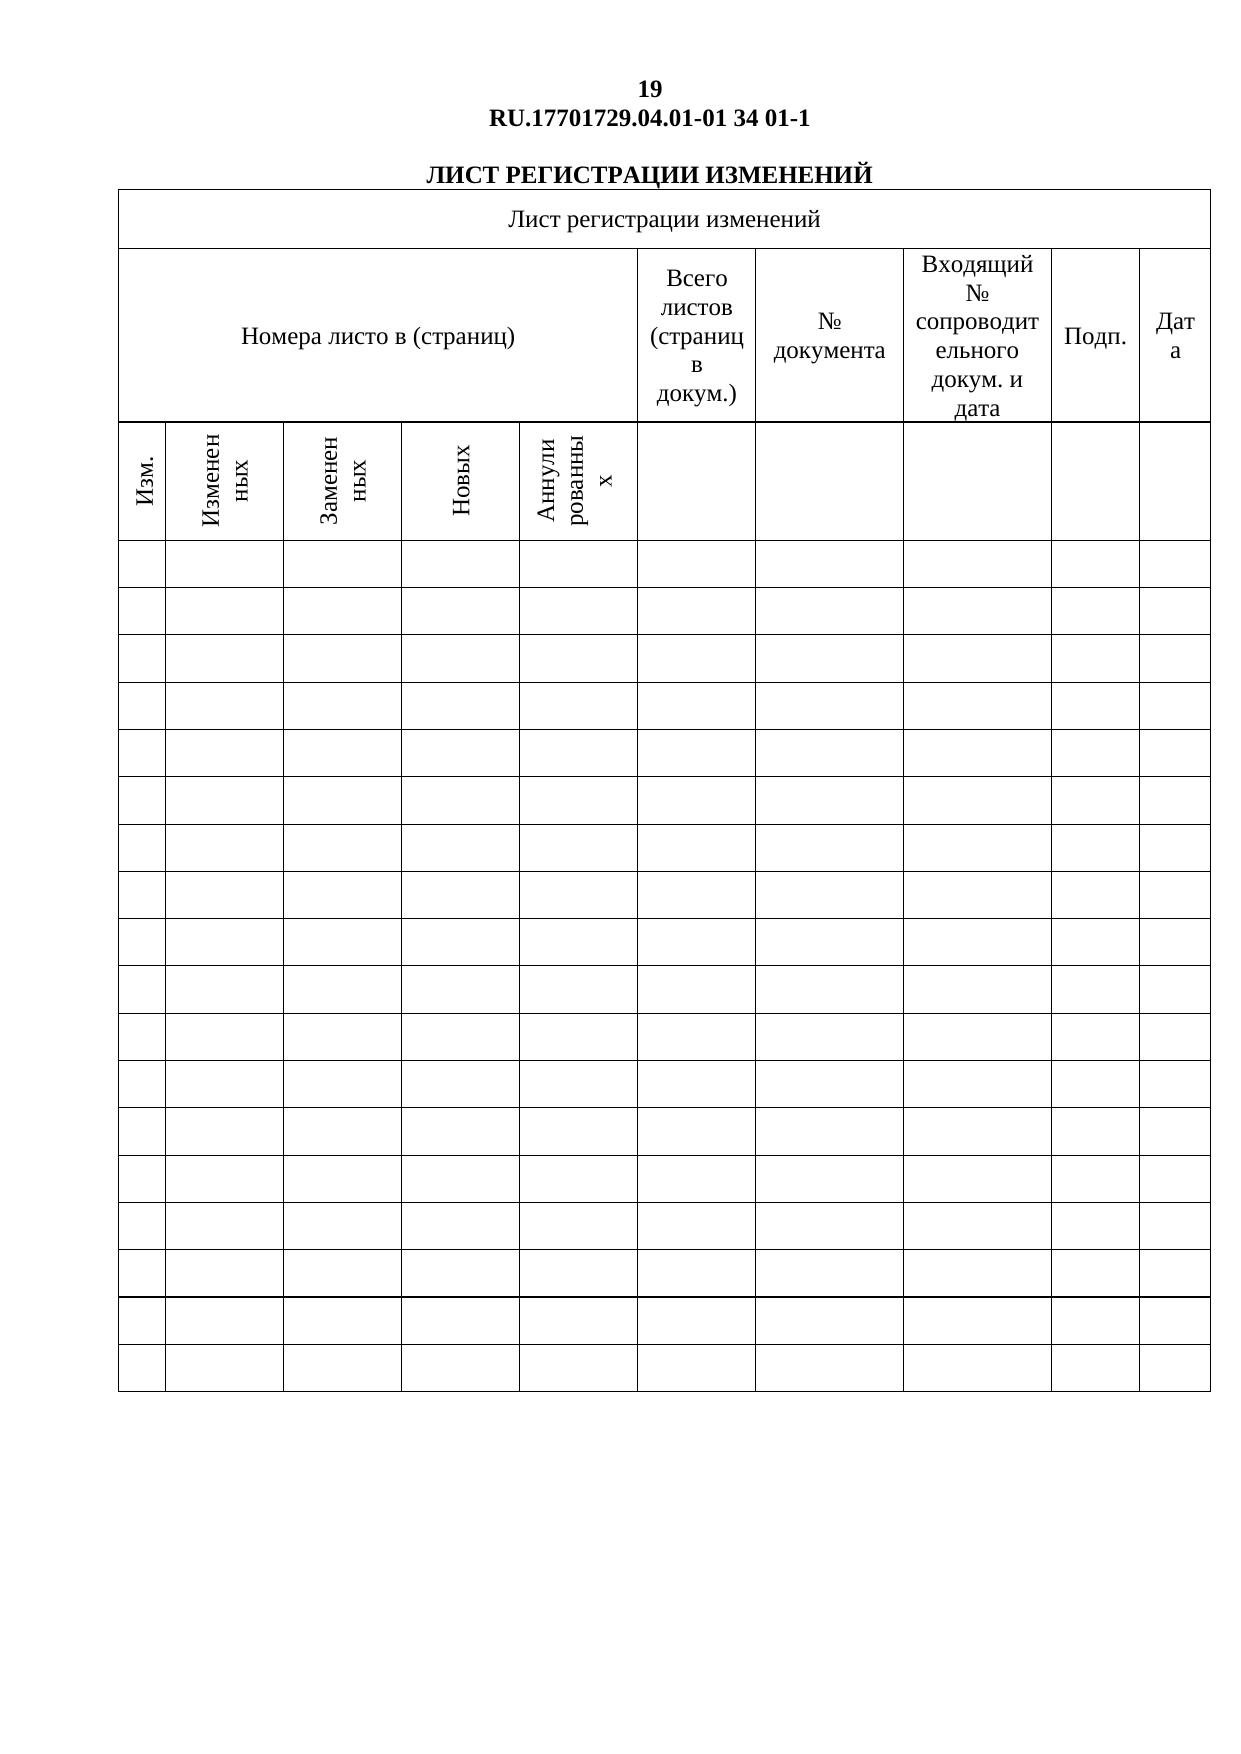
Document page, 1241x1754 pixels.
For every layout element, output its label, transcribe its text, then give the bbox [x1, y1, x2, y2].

table_cell [119, 1298, 165, 1344]
table_cell [520, 1061, 637, 1107]
table_cell [1140, 919, 1210, 965]
table_cell [402, 1203, 519, 1249]
table_cell [119, 1156, 165, 1202]
table_cell [638, 825, 755, 871]
table_cell [756, 1061, 903, 1107]
table_cell [402, 635, 519, 682]
table_cell [1052, 1014, 1139, 1060]
table_cell [756, 635, 903, 682]
table_cell [1140, 730, 1210, 776]
table_cell [284, 825, 401, 871]
table_cell [638, 730, 755, 776]
table_cell [638, 1345, 755, 1391]
table_cell [756, 872, 903, 918]
table_cell [284, 730, 401, 776]
table_cell [284, 1345, 401, 1391]
table_cell [284, 919, 401, 965]
table_cell Входящий № сопроводительного докум. и дата [904, 249, 1051, 421]
table_cell Подп. [1052, 249, 1139, 421]
table_cell [520, 777, 637, 823]
table_cell [638, 1014, 755, 1060]
table_cell [284, 635, 401, 682]
table_cell [756, 588, 903, 634]
table_cell [284, 541, 401, 587]
table_cell [756, 919, 903, 965]
table_cell [284, 1061, 401, 1107]
table_cell [119, 1345, 165, 1391]
table_header Лист регистрации изменений [119, 190, 1210, 248]
table_cell [638, 1061, 755, 1107]
table_cell [1052, 1345, 1139, 1391]
table_cell [520, 635, 637, 682]
table_cell [520, 1250, 637, 1296]
table_cell Номера листо в (страниц) [119, 249, 637, 421]
table_cell [166, 966, 283, 1013]
table_cell [520, 1345, 637, 1391]
table_cell [1052, 966, 1139, 1013]
table_cell [402, 1108, 519, 1154]
table_cell [166, 919, 283, 965]
table_cell [520, 919, 637, 965]
table_cell [1140, 541, 1210, 587]
table_cell [402, 683, 519, 729]
table_cell [904, 825, 1051, 871]
table_cell [520, 1156, 637, 1202]
table_cell [638, 872, 755, 918]
table_cell [756, 1108, 903, 1154]
table_cell [520, 541, 637, 587]
table_cell [520, 1298, 637, 1344]
table_cell Изм. [119, 423, 165, 540]
table_cell [284, 1250, 401, 1296]
table_cell [1052, 1156, 1139, 1202]
table_cell Новых [402, 423, 519, 540]
table_cell [284, 777, 401, 823]
table_cell [904, 1061, 1051, 1107]
table_cell [904, 730, 1051, 776]
table_cell [119, 588, 165, 634]
table_cell [1052, 1203, 1139, 1249]
table_cell [756, 1203, 903, 1249]
table_cell [520, 1203, 637, 1249]
table_cell [904, 966, 1051, 1013]
table_cell [1052, 872, 1139, 918]
table_cell [904, 541, 1051, 587]
table_cell [402, 919, 519, 965]
table_cell [166, 730, 283, 776]
table_cell [402, 872, 519, 918]
table_cell [1052, 777, 1139, 823]
table_cell [284, 1108, 401, 1154]
table_cell [756, 730, 903, 776]
table_cell [638, 919, 755, 965]
table_cell [756, 1298, 903, 1344]
table_cell [756, 423, 903, 540]
table_cell [904, 423, 1051, 540]
table_cell [904, 1014, 1051, 1060]
table_cell [904, 777, 1051, 823]
table_cell [638, 1156, 755, 1202]
table_cell [119, 730, 165, 776]
table_cell [119, 635, 165, 682]
table_cell [904, 872, 1051, 918]
table_cell [402, 1345, 519, 1391]
table_cell [284, 683, 401, 729]
table_cell [904, 635, 1051, 682]
table_cell [166, 1014, 283, 1060]
table_cell [402, 1298, 519, 1344]
table_cell [166, 1203, 283, 1249]
table_cell [402, 1061, 519, 1107]
table_cell [166, 777, 283, 823]
table_cell [638, 777, 755, 823]
table_cell [166, 1108, 283, 1154]
table_cell [520, 683, 637, 729]
table_cell [119, 825, 165, 871]
table_cell [1140, 683, 1210, 729]
table_cell [638, 423, 755, 540]
table_cell [119, 872, 165, 918]
table_cell Измененных [166, 423, 283, 540]
table_cell [1052, 1298, 1139, 1344]
table_cell Аннулированных [520, 423, 637, 540]
table_cell [1052, 683, 1139, 729]
table_cell [1052, 730, 1139, 776]
table_cell [904, 1156, 1051, 1202]
table_cell [119, 683, 165, 729]
table_cell [520, 825, 637, 871]
table_cell [402, 777, 519, 823]
table_cell [166, 1061, 283, 1107]
table_cell [638, 541, 755, 587]
table_cell [520, 1108, 637, 1154]
table_cell [756, 541, 903, 587]
table_cell [119, 1108, 165, 1154]
table_cell [402, 1014, 519, 1060]
table_cell [1140, 825, 1210, 871]
table_cell [1140, 1203, 1210, 1249]
table_cell [904, 1298, 1051, 1344]
table_cell [1140, 966, 1210, 1013]
table_cell [402, 541, 519, 587]
table_cell [638, 966, 755, 1013]
table_cell [166, 1156, 283, 1202]
table_cell [904, 1203, 1051, 1249]
table_cell [1140, 1061, 1210, 1107]
table_cell [1052, 1108, 1139, 1154]
table_cell [756, 966, 903, 1013]
table_cell [520, 588, 637, 634]
table_cell [520, 966, 637, 1013]
table_cell [284, 1014, 401, 1060]
table_cell [1052, 1250, 1139, 1296]
table_cell [119, 541, 165, 587]
table_cell [1052, 423, 1139, 540]
table_cell [119, 1203, 165, 1249]
table_cell [1140, 423, 1210, 540]
table_cell [402, 1250, 519, 1296]
text ЛИСТ РЕГИСТРАЦИИ ИЗМЕНЕНИЙ [118, 160, 1181, 189]
table_cell [520, 872, 637, 918]
table_cell Замененных [284, 423, 401, 540]
table_cell [402, 730, 519, 776]
table_cell [166, 683, 283, 729]
table_cell [638, 588, 755, 634]
table_cell [756, 1250, 903, 1296]
table_cell [284, 1156, 401, 1202]
table_cell [166, 1345, 283, 1391]
table_cell [284, 1298, 401, 1344]
table_cell [119, 777, 165, 823]
table_cell [904, 1345, 1051, 1391]
table_cell [119, 966, 165, 1013]
table_cell [756, 1345, 903, 1391]
table_cell [904, 919, 1051, 965]
table_cell [284, 872, 401, 918]
table_cell [1140, 1108, 1210, 1154]
table_cell [1140, 1345, 1210, 1391]
table_cell Дата [1140, 249, 1210, 421]
table_cell [638, 1203, 755, 1249]
table_cell [1052, 588, 1139, 634]
table_cell [166, 1298, 283, 1344]
table_cell [638, 635, 755, 682]
table_cell [119, 919, 165, 965]
table_cell [1140, 635, 1210, 682]
table_cell Всего листов (страниц в докум.) [638, 249, 755, 421]
table_cell [119, 1014, 165, 1060]
table_cell [520, 730, 637, 776]
table_cell [1140, 777, 1210, 823]
table_cell [1052, 825, 1139, 871]
table_cell [119, 1250, 165, 1296]
table_cell [1140, 588, 1210, 634]
table_cell [119, 1061, 165, 1107]
table_cell [904, 683, 1051, 729]
table_cell [756, 777, 903, 823]
table_cell [1052, 541, 1139, 587]
table_cell [284, 588, 401, 634]
table_cell [402, 1156, 519, 1202]
table_cell [1140, 1250, 1210, 1296]
table_cell [402, 966, 519, 1013]
table_cell [1140, 1298, 1210, 1344]
table_cell [1140, 1156, 1210, 1202]
table_cell [638, 1108, 755, 1154]
table_cell [904, 588, 1051, 634]
table_cell № документа [756, 249, 903, 421]
table_cell [904, 1108, 1051, 1154]
table_cell [284, 966, 401, 1013]
table_cell [520, 1014, 637, 1060]
table_cell [638, 1250, 755, 1296]
table_cell [756, 1014, 903, 1060]
table_cell [756, 1156, 903, 1202]
table_cell [166, 1250, 283, 1296]
table_cell [756, 825, 903, 871]
table_cell [402, 825, 519, 871]
table_cell [166, 635, 283, 682]
table_cell [1140, 1014, 1210, 1060]
table_cell [402, 588, 519, 634]
table_cell [1052, 1061, 1139, 1107]
table_cell [166, 588, 283, 634]
table_cell [1140, 872, 1210, 918]
table_cell [638, 683, 755, 729]
table_cell [284, 1203, 401, 1249]
table_cell [1052, 919, 1139, 965]
table_cell [1052, 635, 1139, 682]
table_cell [166, 825, 283, 871]
table_cell [166, 541, 283, 587]
table_cell [638, 1298, 755, 1344]
table_cell [904, 1250, 1051, 1296]
table_cell [166, 872, 283, 918]
table_cell [756, 683, 903, 729]
